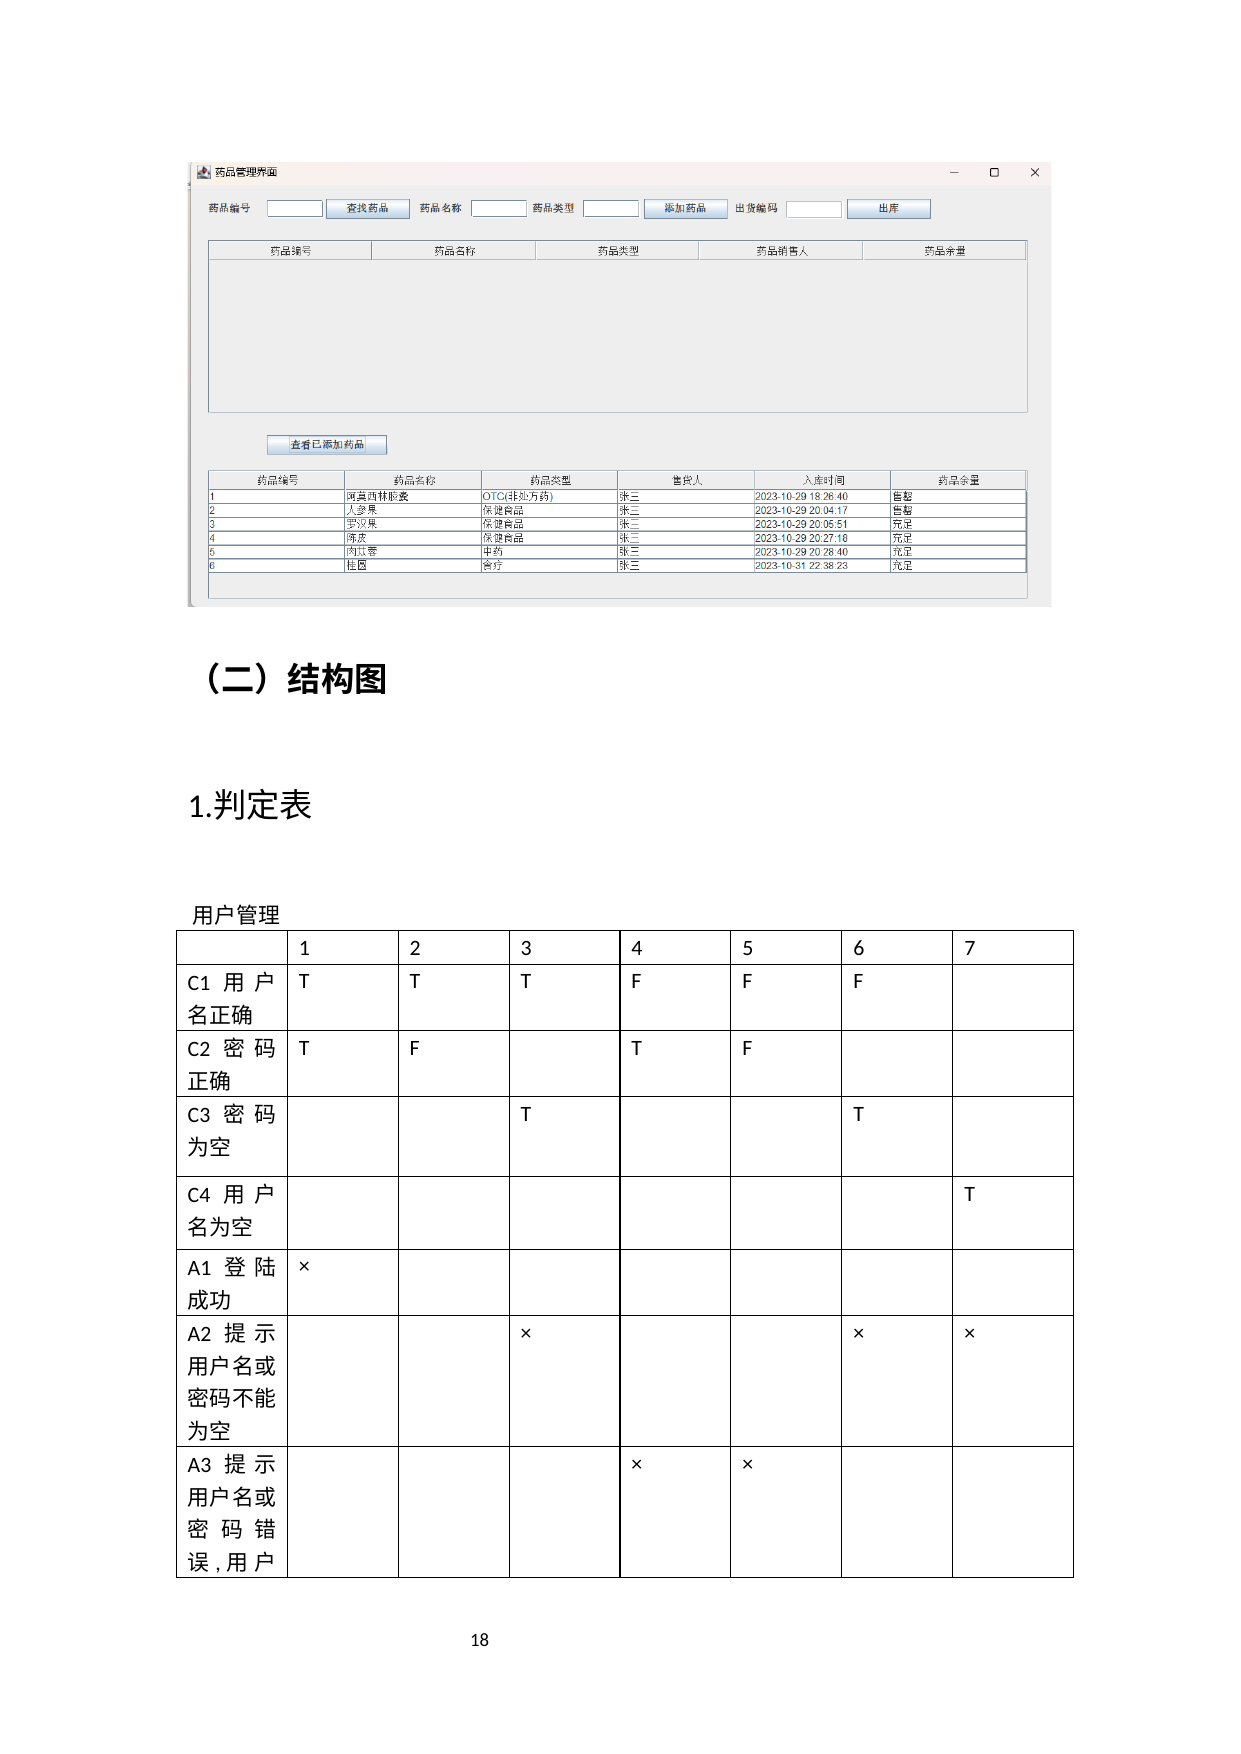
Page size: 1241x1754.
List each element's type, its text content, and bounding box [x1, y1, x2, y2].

table_cell [510, 1250, 619, 1315]
table_cell F [842, 965, 952, 1030]
table_cell [731, 1316, 841, 1446]
table_cell [399, 1316, 509, 1446]
table_cell × [288, 1250, 398, 1315]
table_cell T [510, 1097, 619, 1176]
table_cell [842, 1250, 952, 1315]
table_header 1 [288, 931, 398, 964]
table_cell T [288, 965, 398, 1030]
table_cell [510, 1031, 619, 1096]
table_cell T [953, 1177, 1073, 1249]
table_cell [510, 1177, 619, 1249]
table_cell T [842, 1097, 952, 1176]
table_cell F [621, 965, 730, 1030]
table_header 7 [953, 931, 1073, 964]
table_cell F [731, 965, 841, 1030]
table_cell A2提示用户名或密码不能为空 [177, 1316, 287, 1446]
table_header 6 [842, 931, 952, 964]
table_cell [177, 1447, 287, 1577]
table_cell [399, 1447, 509, 1577]
table_cell [953, 965, 1073, 1030]
table_cell T [621, 1031, 730, 1096]
table_cell [288, 1177, 398, 1249]
table_cell [288, 1447, 398, 1577]
table_cell [731, 1250, 841, 1315]
table_cell F [731, 1031, 841, 1096]
table_cell × [842, 1316, 952, 1446]
table_cell [953, 1447, 1073, 1577]
table_cell T [399, 965, 509, 1030]
table_header 5 [731, 931, 841, 964]
table_cell T [288, 1031, 398, 1096]
table_cell F [399, 1031, 509, 1096]
table_header [177, 931, 287, 964]
table_cell [842, 1177, 952, 1249]
table_header 4 [621, 931, 730, 964]
table_cell × [510, 1316, 619, 1446]
table_cell C2密码正确 [177, 1031, 287, 1096]
table_cell T [510, 965, 619, 1030]
table_cell × [953, 1316, 1073, 1446]
subtitle （二）结构图 [187, 644, 1053, 709]
table_cell [953, 1250, 1073, 1315]
table_cell [842, 1031, 952, 1096]
table_header 3 [510, 931, 619, 964]
table_cell [288, 1316, 398, 1446]
table_cell [288, 1097, 398, 1176]
table_cell [953, 1097, 1073, 1176]
table_cell C1用户名正确 [177, 965, 287, 1030]
table_cell [399, 1177, 509, 1249]
table_cell [399, 1250, 509, 1315]
table_cell [621, 1316, 730, 1446]
table_cell [731, 1097, 841, 1176]
table_cell C3密码为空 [177, 1097, 287, 1176]
table_cell [621, 1177, 730, 1249]
table_cell [510, 1447, 619, 1577]
table_cell C4用户名为空 [177, 1177, 287, 1249]
picture [187, 162, 1052, 607]
table_cell A1登陆成功 [177, 1250, 287, 1315]
table_cell × [731, 1447, 841, 1577]
table_cell × [621, 1447, 730, 1577]
table_cell [399, 1097, 509, 1176]
subtitle 1.判定表 [187, 771, 1053, 836]
table_cell [953, 1031, 1073, 1096]
table_cell [731, 1177, 841, 1249]
table_header 2 [399, 931, 509, 964]
table_cell [621, 1250, 730, 1315]
table_cell [842, 1447, 952, 1577]
text 用户管理 [187, 898, 1053, 930]
table_cell [621, 1097, 730, 1176]
